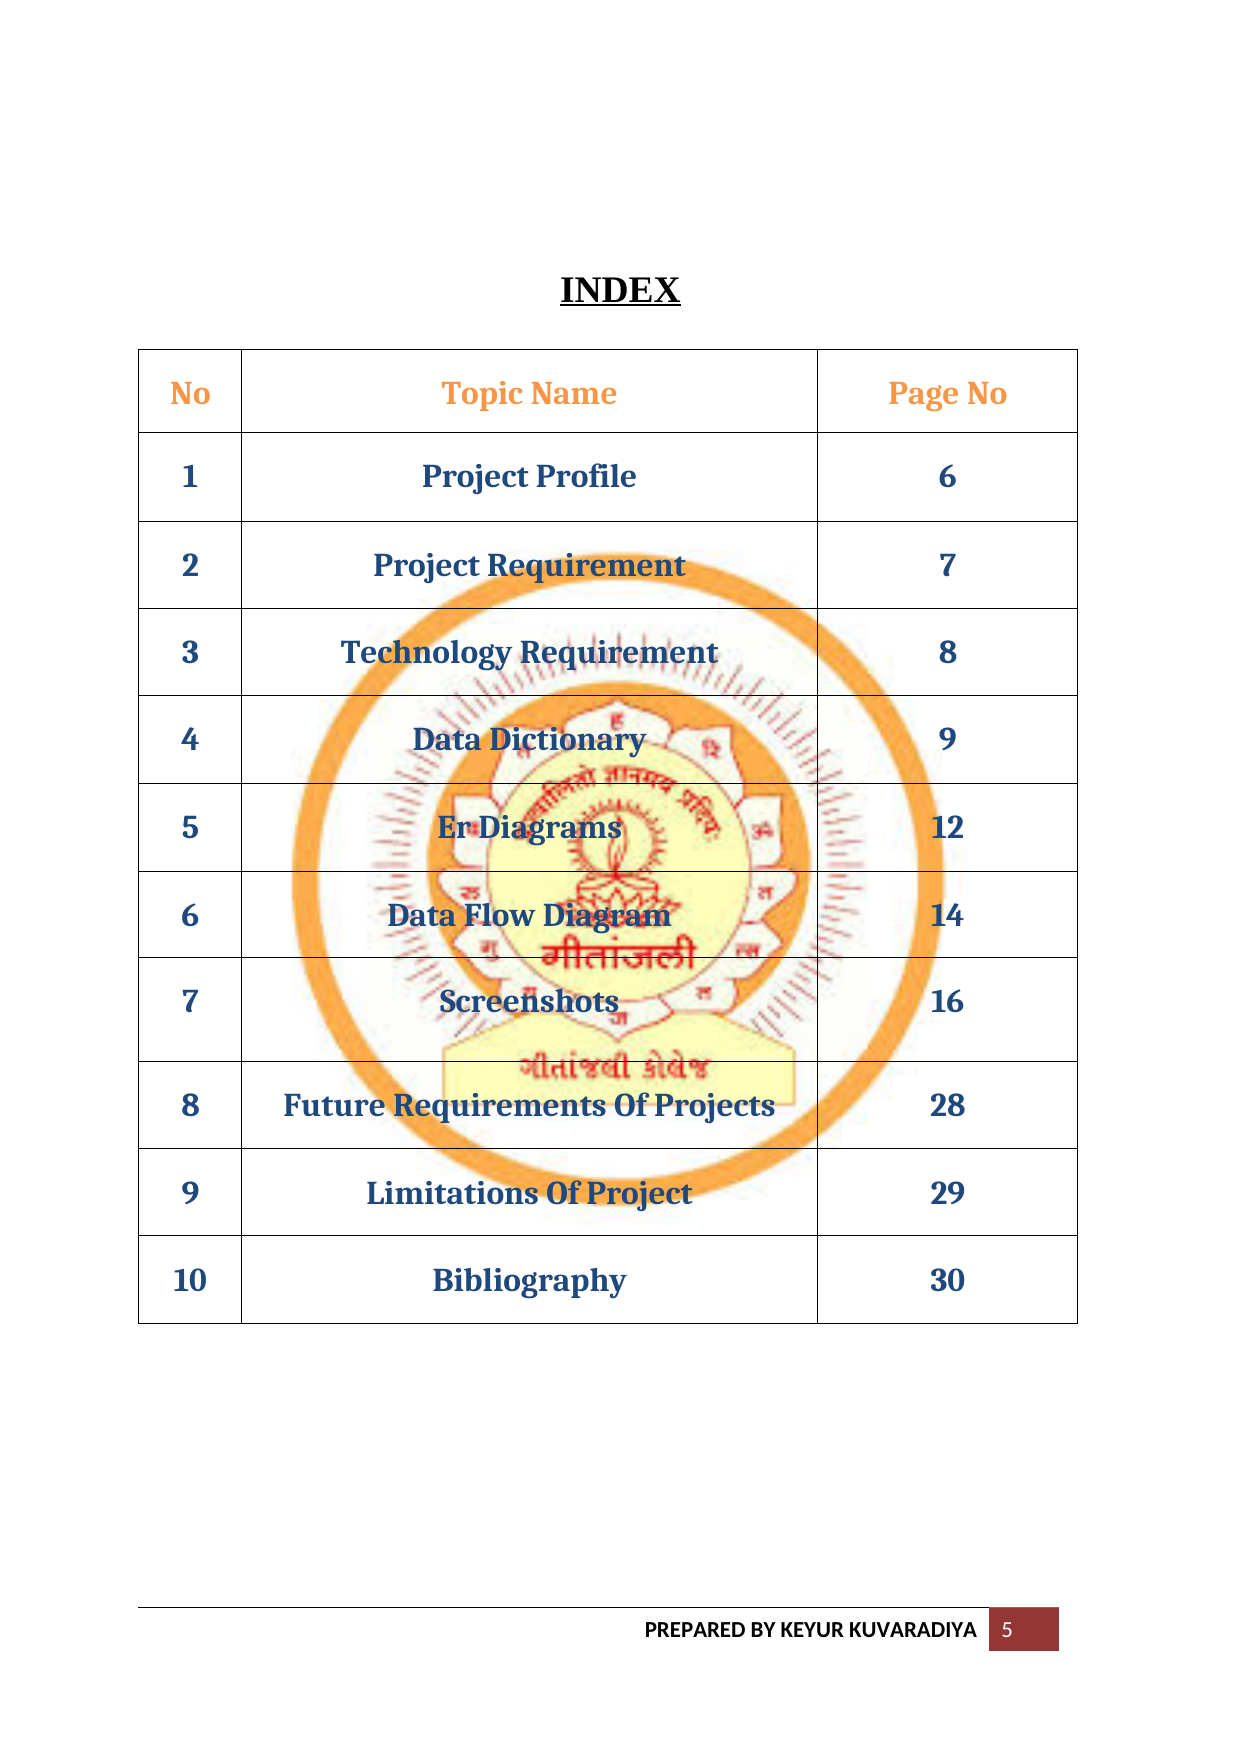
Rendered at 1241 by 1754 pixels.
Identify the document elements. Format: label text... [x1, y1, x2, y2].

table_header No [139, 350, 241, 432]
table_cell Limitations Of Project [242, 1149, 817, 1235]
table_cell 29 [818, 1149, 1077, 1235]
table_cell Project Profile [242, 433, 817, 521]
text INDEX [150, 267, 1090, 310]
table_cell 16 [818, 958, 1077, 1061]
table_cell 7 [139, 958, 241, 1061]
table_cell 2 [139, 522, 241, 608]
table_header Topic Name [242, 350, 817, 432]
table_cell Er Diagrams [242, 784, 817, 871]
table_cell Screenshots [242, 958, 817, 1061]
table_cell Future Requirements Of Projects [242, 1062, 817, 1148]
table_cell 14 [818, 872, 1077, 957]
table_cell 3 [139, 609, 241, 694]
table_cell Bibliography [242, 1236, 817, 1322]
table_cell 4 [139, 696, 241, 783]
table_cell 7 [818, 522, 1077, 608]
table_cell Technology Requirement [242, 609, 817, 694]
table_cell 6 [139, 872, 241, 957]
table_cell 8 [818, 609, 1077, 694]
table_header Page No [818, 350, 1077, 432]
table_cell 5 [139, 784, 241, 871]
table_cell 8 [139, 1062, 241, 1148]
table_cell 9 [818, 696, 1077, 783]
table_cell 9 [139, 1149, 241, 1235]
table_cell 28 [818, 1062, 1077, 1148]
table_cell Project Requirement [242, 522, 817, 608]
table_cell 6 [818, 433, 1077, 521]
table_cell 12 [818, 784, 1077, 871]
table_cell Data Flow Diagram [242, 872, 817, 957]
table_cell Data Dictionary [242, 696, 817, 783]
table_cell 30 [818, 1236, 1077, 1322]
table_cell 1 [139, 433, 241, 521]
table_cell 10 [139, 1236, 241, 1322]
